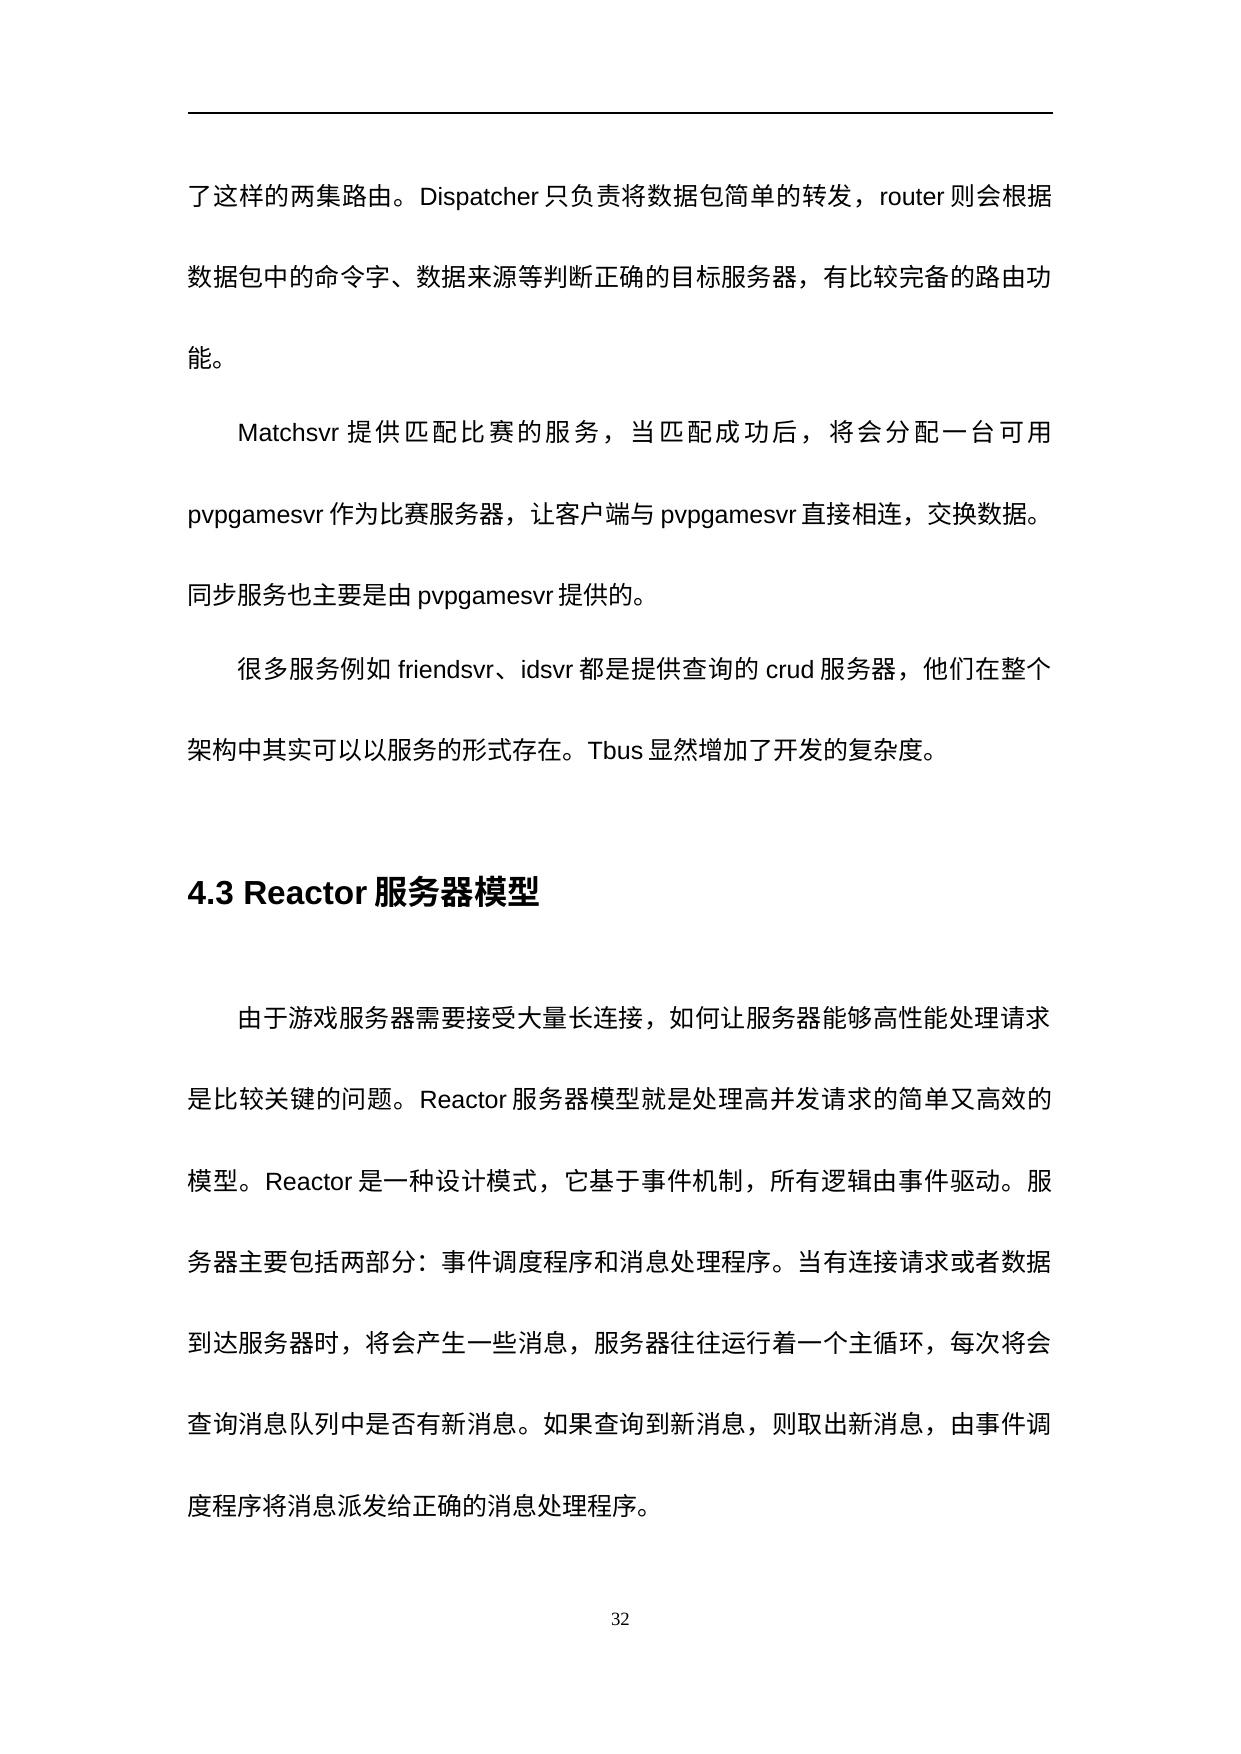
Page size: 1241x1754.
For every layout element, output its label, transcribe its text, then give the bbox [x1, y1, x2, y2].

subtitle 4.3 Reactor服务器模型 [187, 857, 1053, 922]
text Matchsvr提供匹配比赛的服务，当匹配成功后，将会分配一台可用pvpgamesvr作为比赛服务器，让客户端与pvpgamesvr直接相连，交换数据。同步服务也主要是由pvpgamesvr提供的。 [187, 398, 1053, 626]
text 很多服务例如friendsvr、idsvr都是提供查询的crud服务器，他们在整个架构中其实可以以服务的形式存在。Tbus显然增加了开发的复杂度。 [187, 635, 1053, 781]
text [187, 162, 1053, 389]
text 由于游戏服务器需要接受大量长连接，如何让服务器能够高性能处理请求是比较关键的问题。Reactor服务器模型就是处理高并发请求的简单又高效的模型。Reactor是一种设计模式，它基于事件机制，所有逻辑由事件驱动。服务器主要包括两部分：事件调度程序和消息处理程序。当有连接请求或者数据到达服务器时，将会产生一些消息，服务器往往运行着一个主循环，每次将会查询消息队列中是否有新消息。如果查询到新消息，则取出新消息，由事件调度程序将消息派发给正确的消息处理程序。 [187, 984, 1053, 1537]
